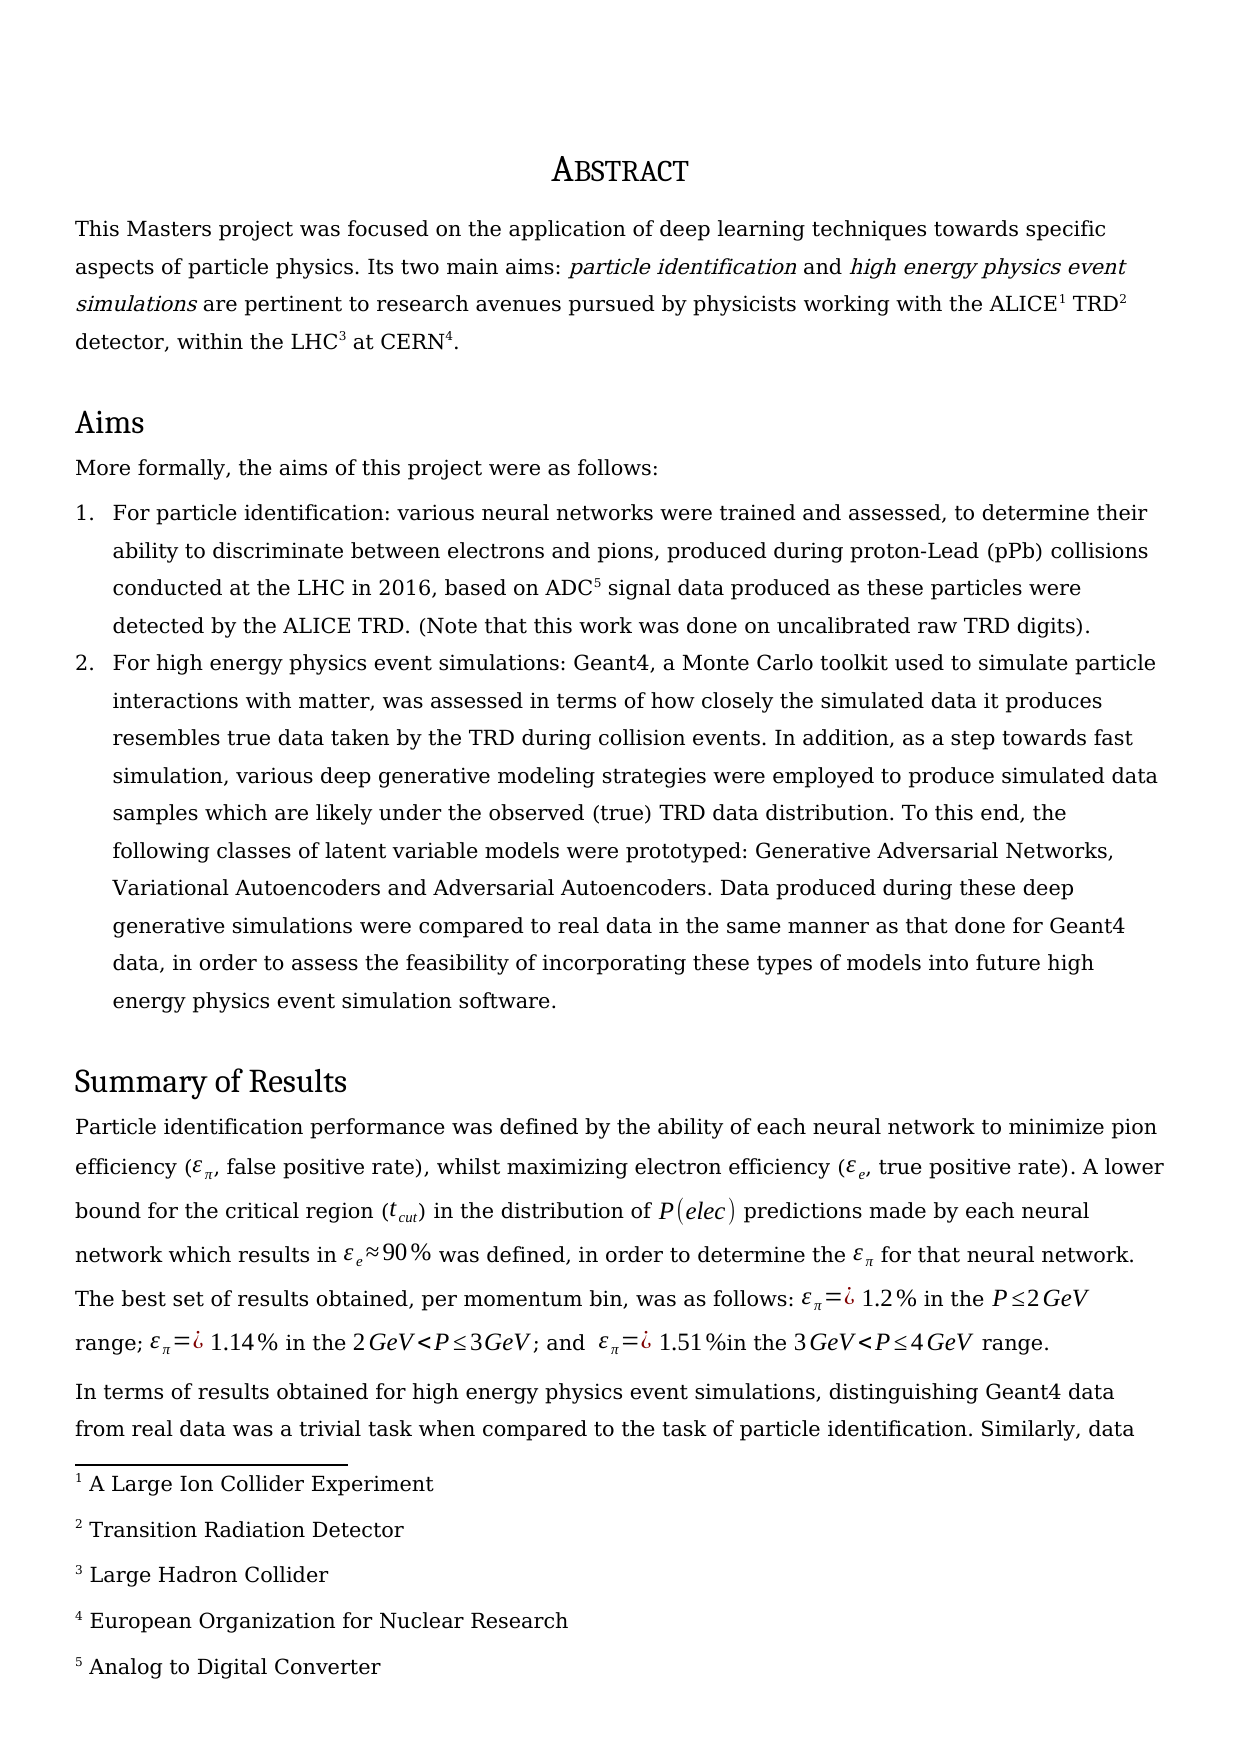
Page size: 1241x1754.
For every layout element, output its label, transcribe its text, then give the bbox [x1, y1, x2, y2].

text More formally, the aims of this project were as follows: [75, 454, 1165, 479]
text This Masters project was focused on the application of deep learning techniques towards specific aspects of particle physics. Its two main aims: particle identification and high energy physics event simulations are pertinent to research avenues pursued by physicists working with the ALICE TRD detector, within the LHC at CERN. [75, 216, 1165, 353]
subtitle Aims [75, 403, 1165, 442]
subtitle Summary of Results [75, 1063, 1165, 1101]
text Particle identification performance was defined by the ability of each neural network to minimize pion efficiency (, false positive rate), whilst maximizing electron efficiency (, true positive rate). A lower bound for the critical region () in the distribution of predictions made by each neural network which results in was defined, in order to determine the for that neural network. The best set of results obtained, per momentum bin, was as follows: in the range; in the ; and in the range. [75, 1113, 1165, 1358]
subtitle Abstract [75, 148, 1165, 191]
list For high energy physics event simulations: Geant4, a Monte Carlo toolkit used to simulate particle interactions with matter, was assessed in terms of how closely the simulated data it produces resembles true data taken by the TRD during collision events. In addition, as a step towards fast simulation, various deep generative modeling strategies were employed to produce simulated data samples which are likely under the observed (true) TRD data distribution. To this end, the following classes of latent variable models were prototyped: Generative Adversarial Networks, Variational Autoencoders and Adversarial Autoencoders. Data produced during these deep generative simulations were compared to real data in the same manner as that done for Geant4 data, in order to assess the feasibility of incorporating these types of models into future high energy physics event simulation software. [75, 650, 1165, 1013]
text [75, 1379, 1165, 1441]
list For particle identification: various neural networks were trained and assessed, to determine their ability to discriminate between electrons and pions, produced during proton-Lead (pPb) collisions conducted at the LHC in 2016, based on ADC signal data produced as these particles were detected by the ALICE TRD. (Note that this work was done on uncalibrated raw TRD digits). [75, 500, 1165, 638]
